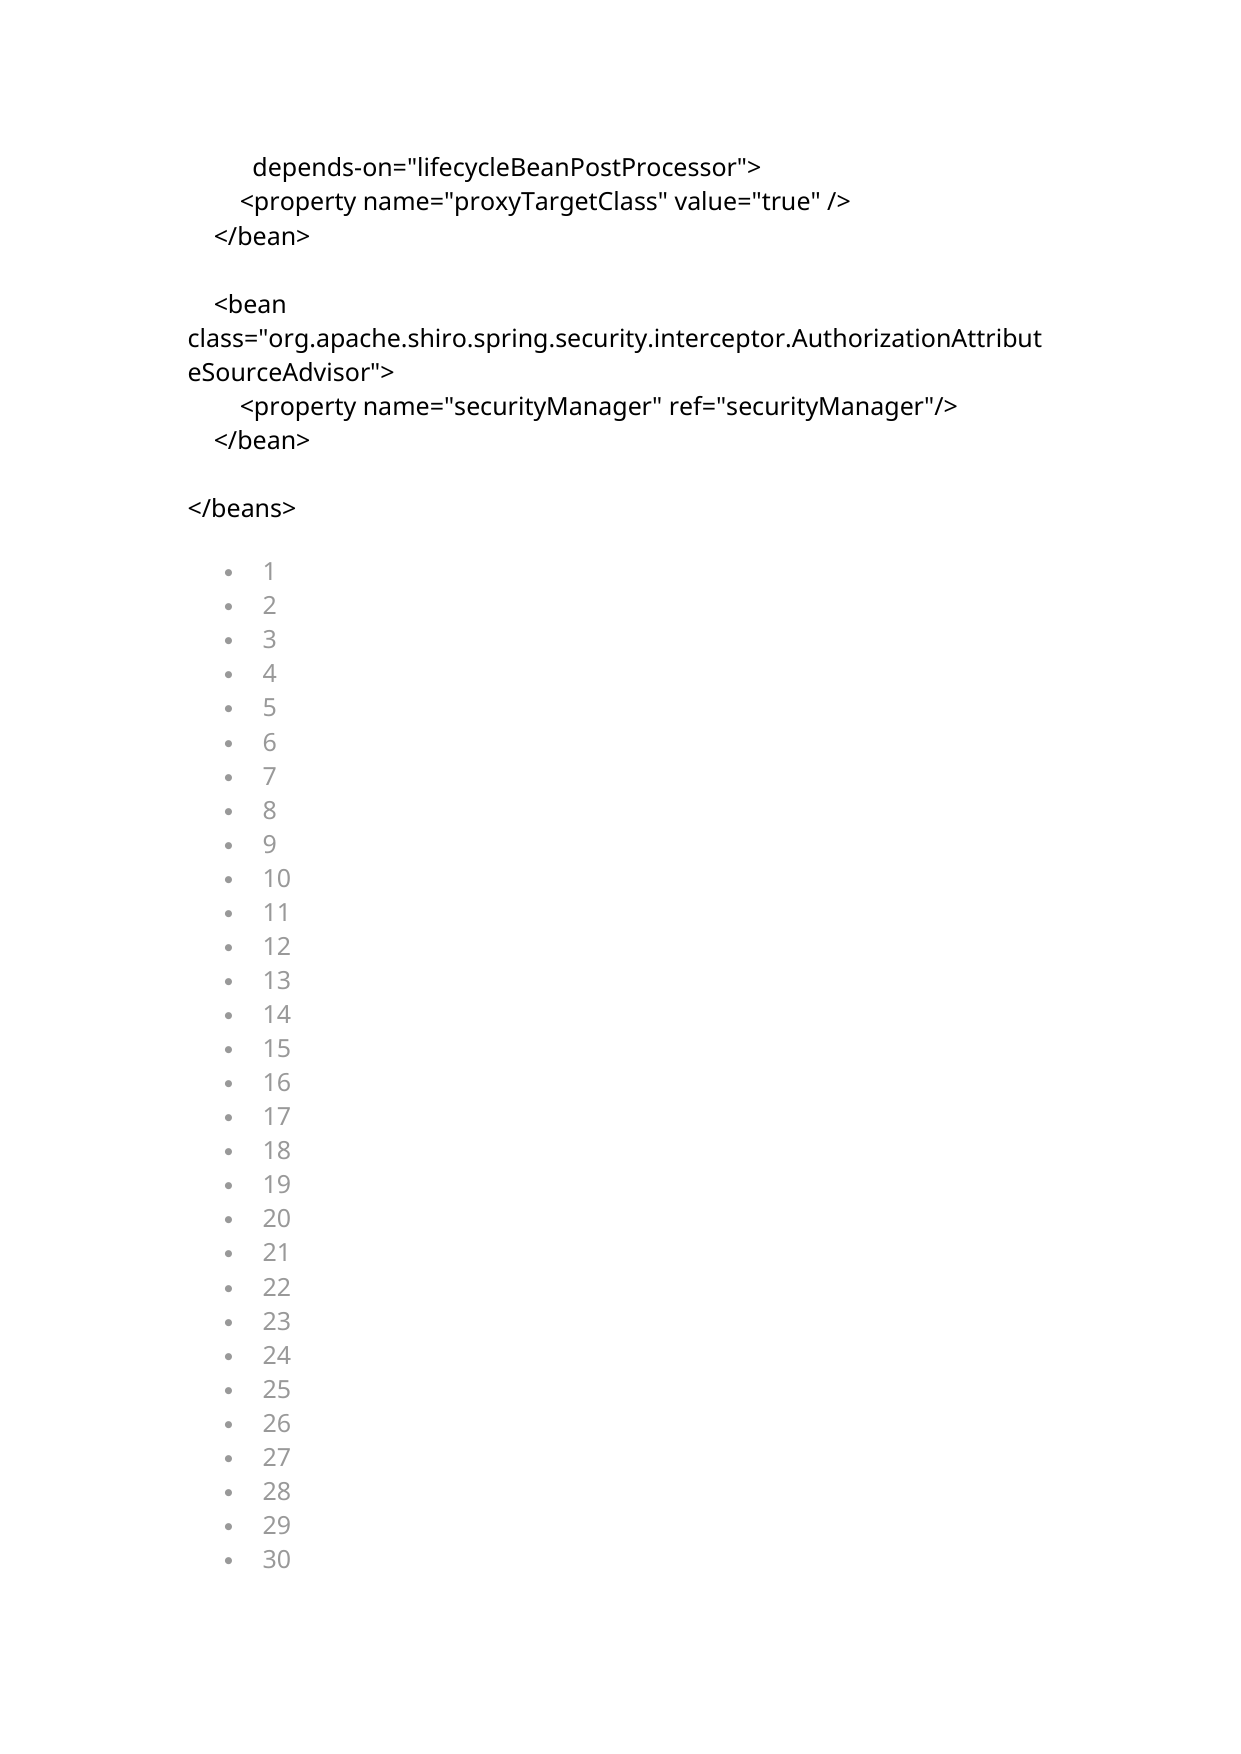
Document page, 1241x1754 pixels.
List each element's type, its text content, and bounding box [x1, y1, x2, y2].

list 1 [225, 554, 1053, 588]
list 26 [225, 1405, 1053, 1439]
list 18 [225, 1133, 1053, 1167]
list 13 [225, 963, 1053, 997]
list 3 [225, 622, 1053, 656]
list 2 [225, 588, 1053, 622]
list 24 [225, 1337, 1053, 1371]
text depends-on="lifecycleBeanPostProcessor"> [187, 150, 1053, 184]
text <bean class="org.apache.shiro.spring.security.interceptor.AuthorizationAttributeSourceAdvisor"> [187, 286, 1053, 388]
text <property name="securityManager" ref="securityManager"/> [187, 388, 1053, 422]
list 30 [225, 1542, 1053, 1576]
list 19 [225, 1167, 1053, 1201]
text </bean> [187, 218, 1053, 252]
list 8 [225, 792, 1053, 826]
list 28 [225, 1473, 1053, 1508]
list 5 [225, 690, 1053, 724]
list 27 [225, 1439, 1053, 1473]
list 10 [225, 860, 1053, 894]
list 6 [225, 724, 1053, 758]
text <property name="proxyTargetClass" value="true" /> [187, 184, 1053, 218]
list 22 [225, 1269, 1053, 1303]
list 23 [225, 1303, 1053, 1337]
list 4 [225, 656, 1053, 690]
list 29 [225, 1508, 1053, 1542]
list 7 [225, 758, 1053, 792]
list 17 [225, 1099, 1053, 1133]
text </bean> [187, 422, 1053, 457]
list 14 [225, 997, 1053, 1031]
list 9 [225, 826, 1053, 860]
list 12 [225, 928, 1053, 963]
list 25 [225, 1371, 1053, 1405]
list 11 [225, 894, 1053, 928]
list 16 [225, 1065, 1053, 1099]
text </beans> [187, 491, 1053, 525]
list 21 [225, 1235, 1053, 1269]
list 15 [225, 1031, 1053, 1065]
list 20 [225, 1201, 1053, 1235]
